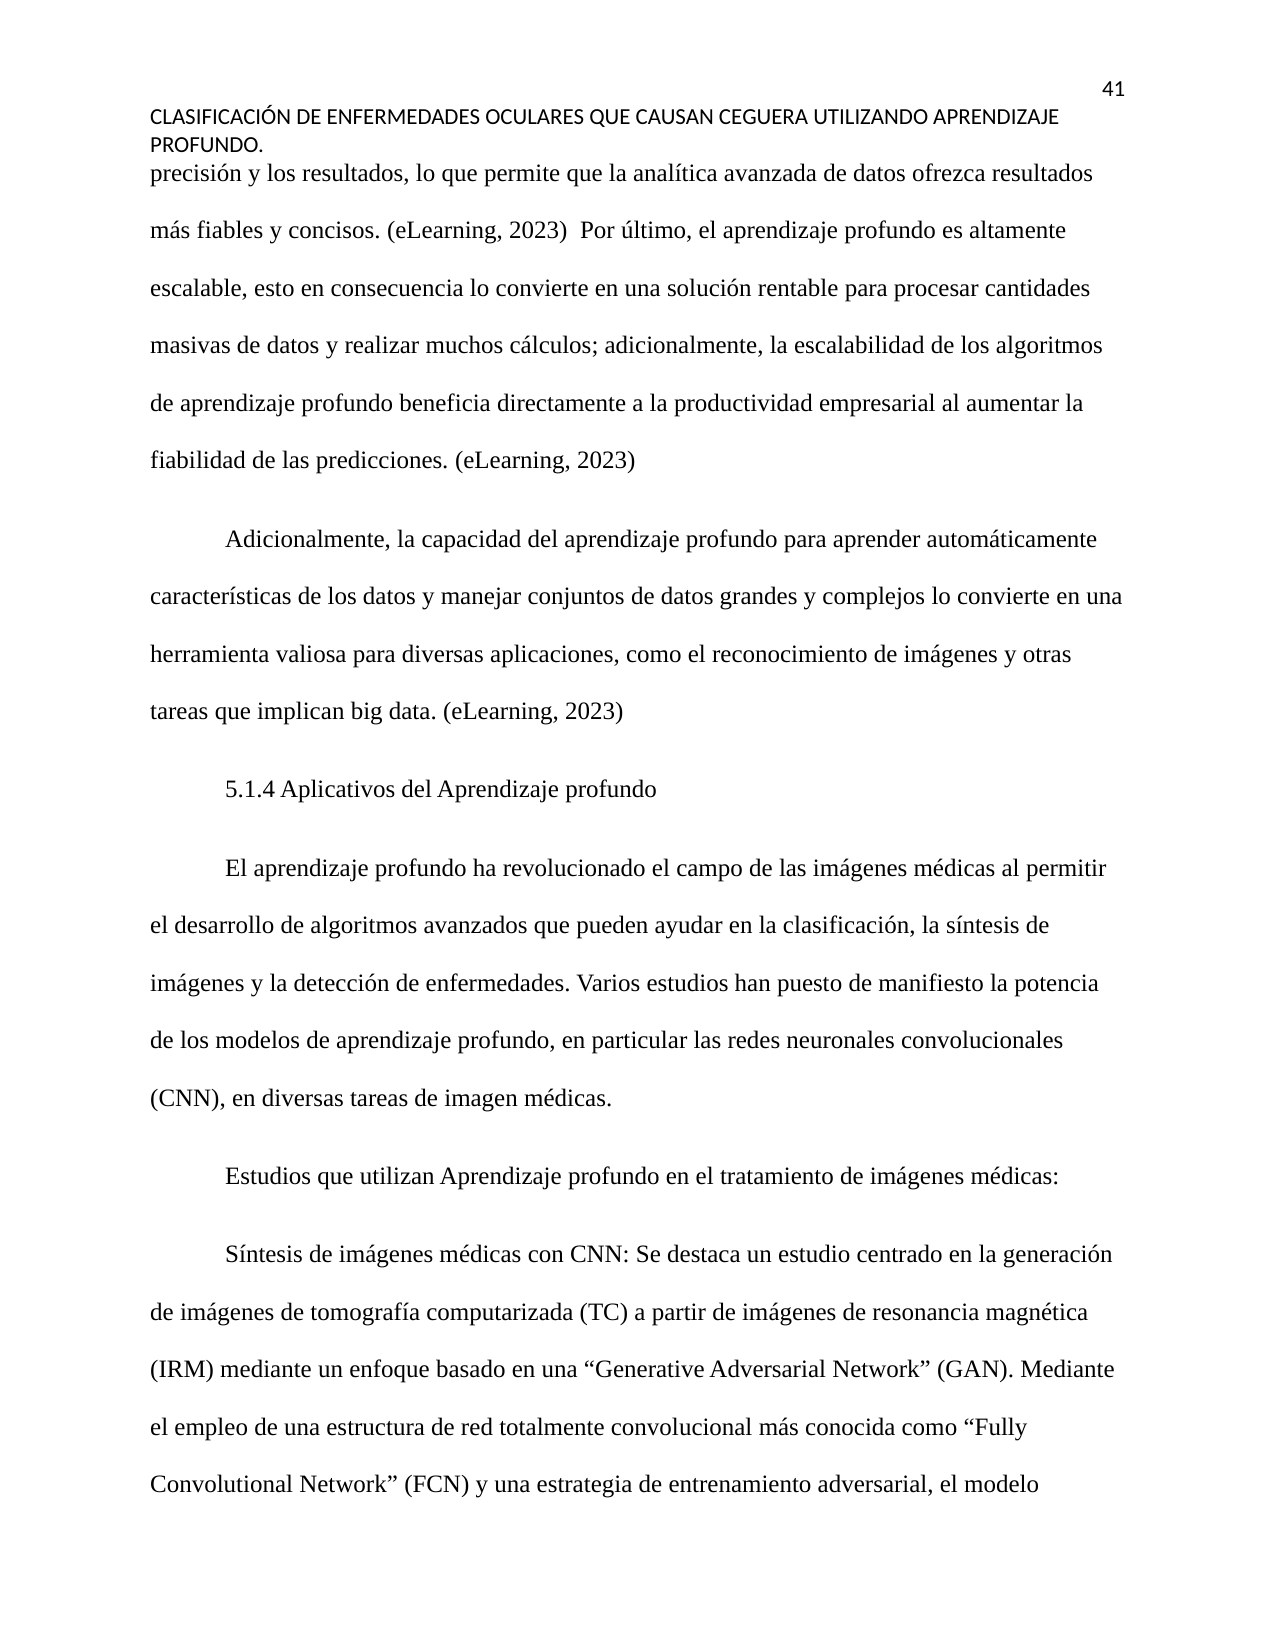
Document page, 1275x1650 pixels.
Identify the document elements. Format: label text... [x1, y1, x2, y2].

text Adicionalmente, la capacidad del aprendizaje profundo para aprender automáticamente características de los datos y manejar conjuntos de datos grandes y complejos lo convierte en una herramienta valiosa para diversas aplicaciones, como el reconocimiento de imágenes y otras tareas que implican big data. [150, 524, 1125, 725]
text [150, 1239, 1125, 1498]
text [150, 158, 1125, 474]
text El aprendizaje profundo ha revolucionado el campo de las imágenes médicas al permitir el desarrollo de algoritmos avanzados que pueden ayudar en la clasificación, la síntesis de imágenes y la detección de enfermedades. Varios estudios han puesto de manifiesto la potencia de los modelos de aprendizaje profundo, en particular las redes neuronales convolucionales (CNN), en diversas tareas de imagen médicas. [150, 853, 1125, 1112]
text Estudios que utilizan Aprendizaje profundo en el tratamiento de imágenes médicas: [150, 1161, 1125, 1190]
text 5.1.4 Aplicativos del Aprendizaje profundo [150, 774, 1125, 803]
